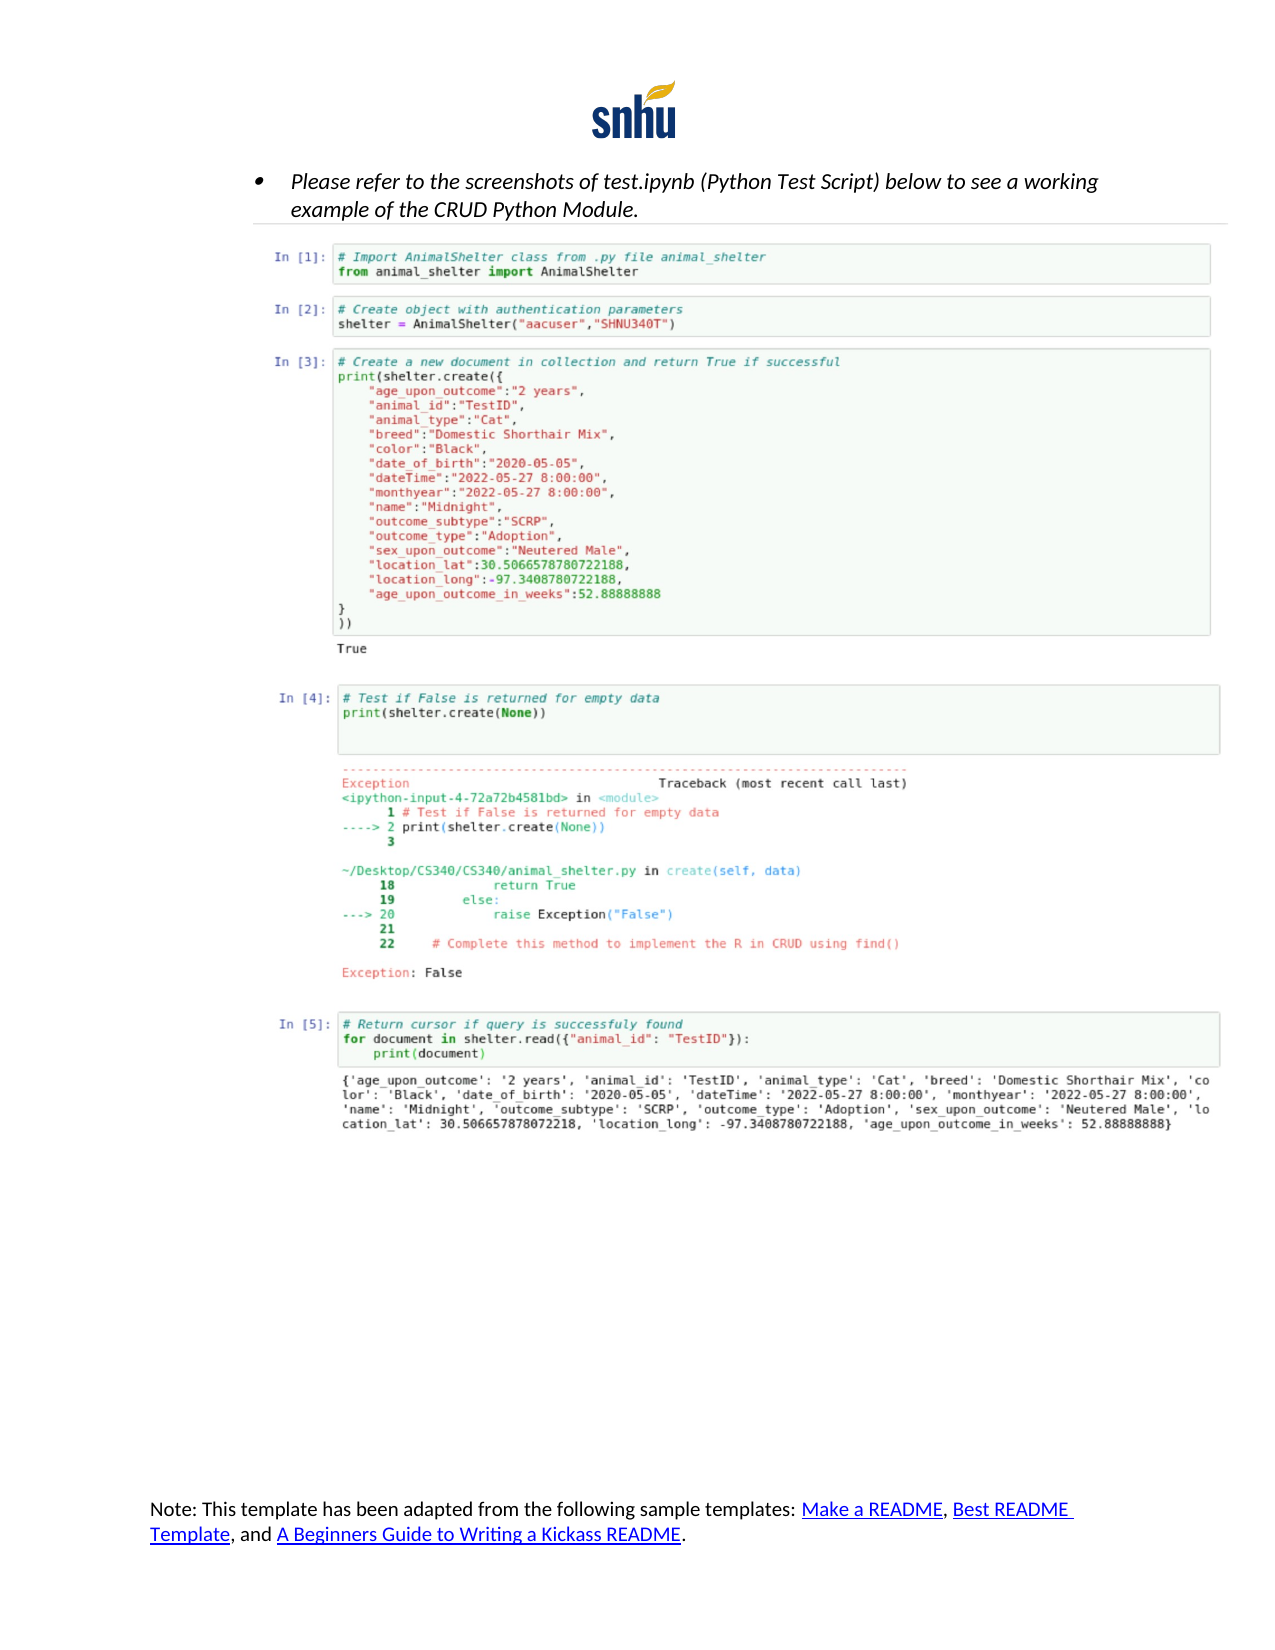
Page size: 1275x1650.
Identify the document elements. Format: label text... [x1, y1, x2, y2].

picture [253, 223, 1229, 671]
list Please refer to the screenshots of test.ipynb (Python Test Script) below to see a working example of the CRUD Python Module. [253, 167, 1125, 223]
picture [573, 75, 702, 147]
picture [253, 674, 1229, 1147]
